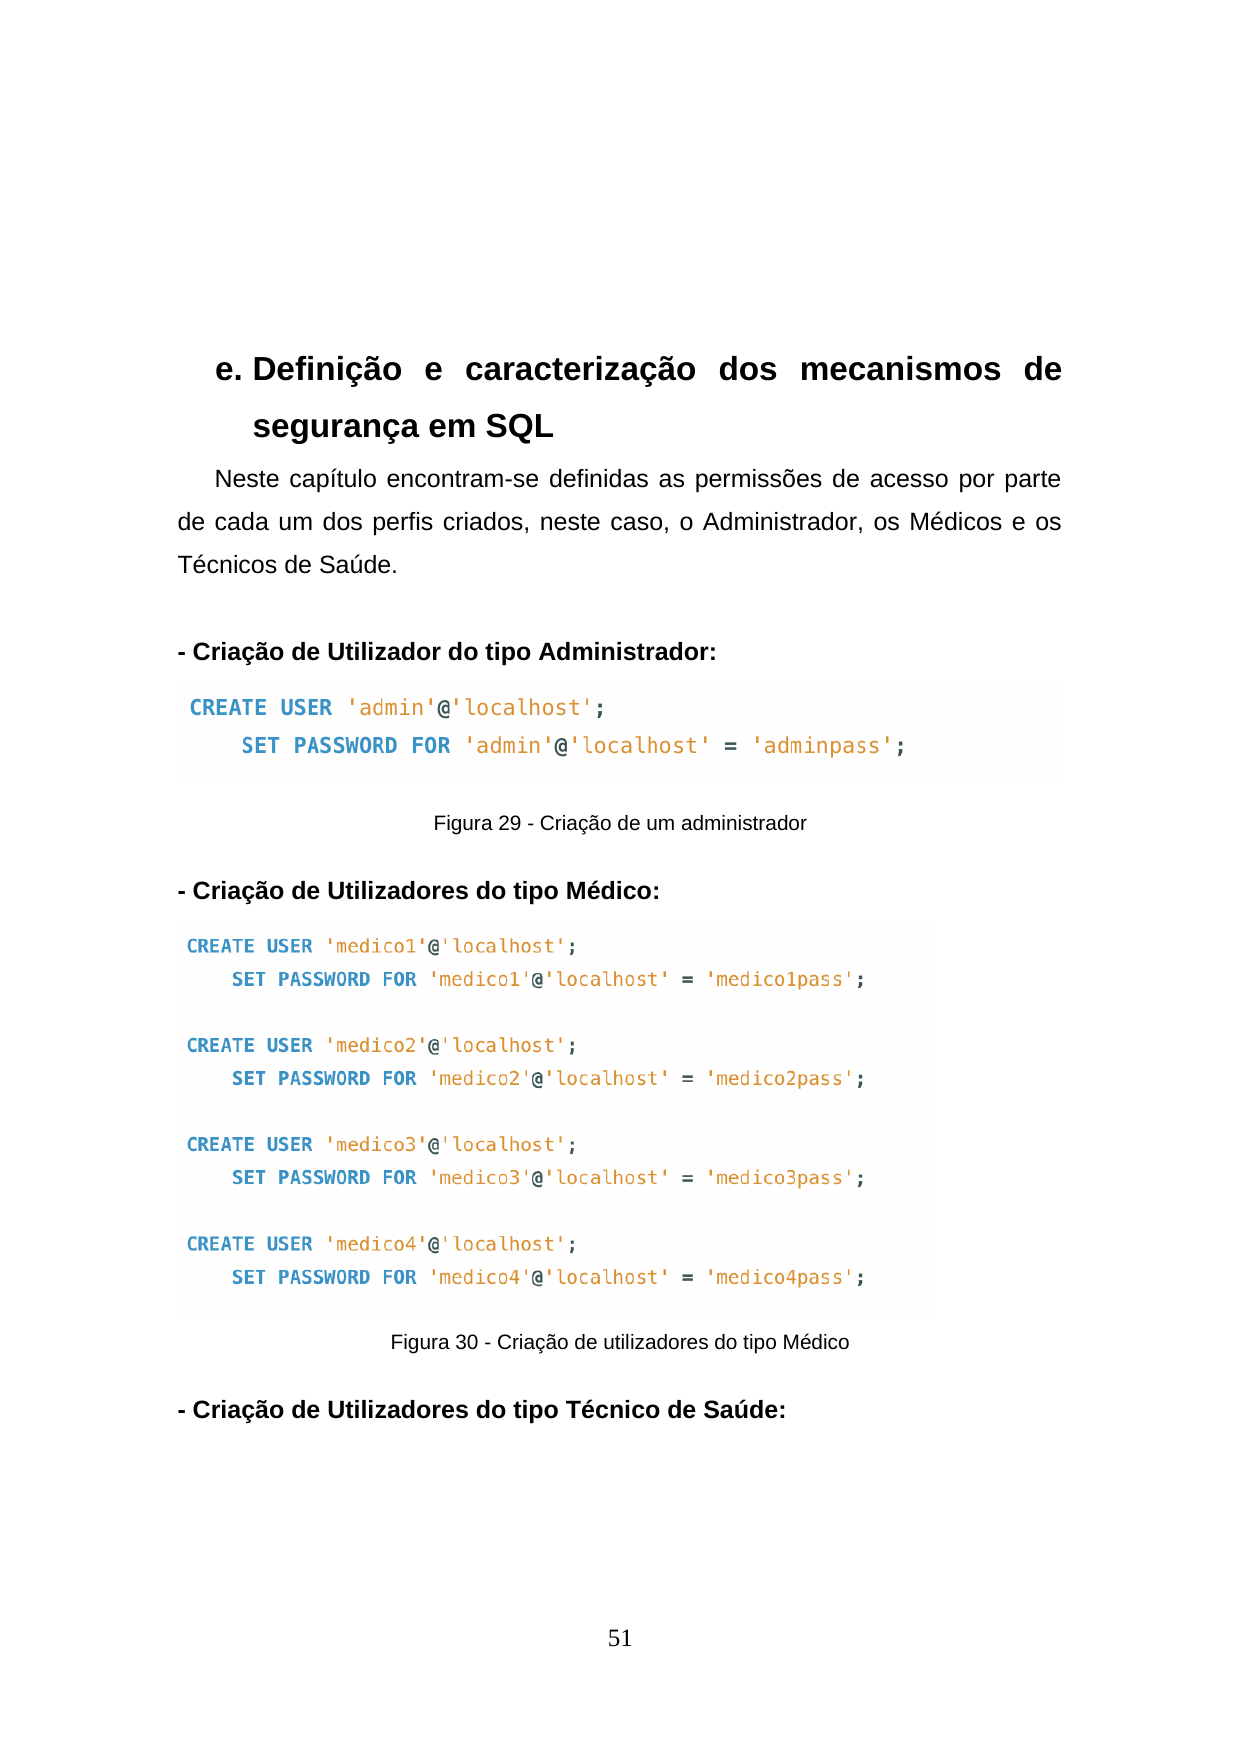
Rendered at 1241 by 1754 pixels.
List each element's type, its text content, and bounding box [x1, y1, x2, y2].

list Definição e caracterização dos mecanismos de segurança em SQL [215, 349, 1063, 445]
text - Criação de Utilizador do tipo Administrador: [177, 637, 1063, 665]
text - Criação de Utilizadores do tipo Médico: [177, 876, 1063, 905]
text Neste capítulo encontram-se definidas as permissões de acesso por parte de cada um dos perfis criados, neste caso, o Administrador, os Médicos e os Técnicos de Saúde. [177, 464, 1063, 579]
text Figura 30 - Criação de utilizadores do tipo Médico [177, 1330, 1063, 1354]
text Figura 29 - Criação de um administrador [177, 811, 1063, 835]
picture [177, 919, 936, 1318]
text - Criação de Utilizadores do tipo Técnico de Saúde: [177, 1395, 1063, 1424]
picture [177, 679, 1063, 784]
